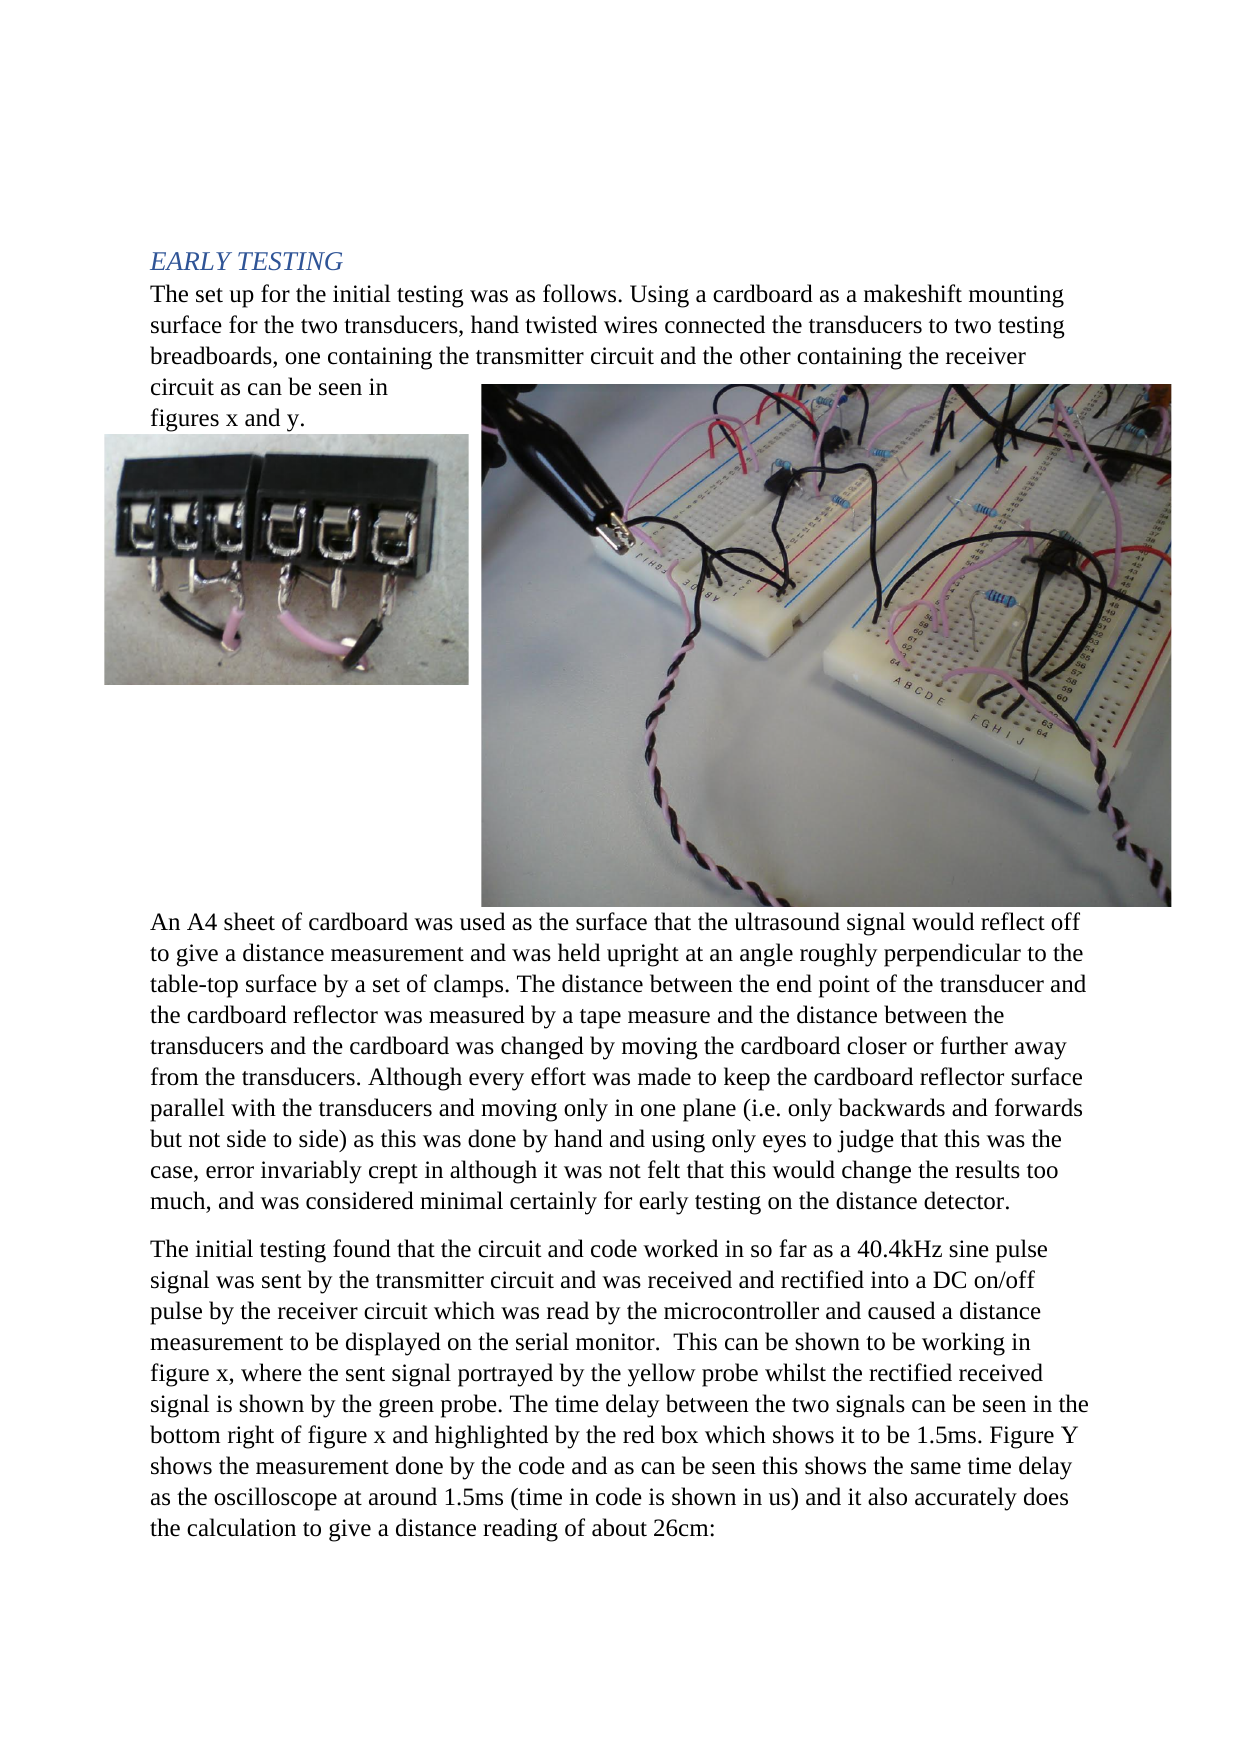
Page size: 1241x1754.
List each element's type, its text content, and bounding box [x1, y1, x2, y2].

text An A4 sheet of cardboard was used as the surface that the ultrasound signal would reflect off to give a distance measurement and was held upright at an angle roughly perpendicular to the table-top surface by a set of clamps. The distance between the end point of the transducer and the cardboard reflector was measured by a tape measure and the distance between the transducers and the cardboard was changed by moving the cardboard closer or further away from the transducers. Although every effort was made to keep the cardboard reflector surface parallel with the transducers and moving only in one plane (i.e. only backwards and forwards but not side to side) as this was done by hand and using only eyes to judge that this was the case, error invariably crept in although it was not felt that this would change the results too much, and was considered minimal certainly for early testing on the distance detector. [150, 451, 1090, 1215]
text The initial testing found that the circuit and code worked in so far as a 40.4kHz sine pulse signal was sent by the transmitter circuit and was received and rectified into a DC on/off pulse by the receiver circuit which was read by the microcontroller and caused a distance measurement to be displayed on the serial monitor. This can be shown to be working in figure x, where the sent signal portrayed by the yellow probe whilst the rectified received signal is shown by the green probe. The time delay between the two signals can be seen in the bottom right of figure x and highlighted by the red box which shows it to be 1.5ms. Figure Y shows the measurement done by the code and as can be seen this shows the same time delay as the oscilloscope at around 1.5ms (time in code is shown in us) and it also accurately does the calculation to give a distance reading of about 26cm: [150, 1234, 1090, 1542]
picture [481, 384, 1172, 907]
text The set up for the initial testing was as follows. Using a cardboard as a makeshift mounting surface for the two transducers, hand twisted wires connected the transducers to two testing breadboards, one containing the transmitter circuit and the other containing the receiver circuit as can be seen in figures x and y. [150, 279, 1090, 432]
picture [104, 434, 469, 685]
subtitle EARLY TESTING [150, 245, 1090, 277]
